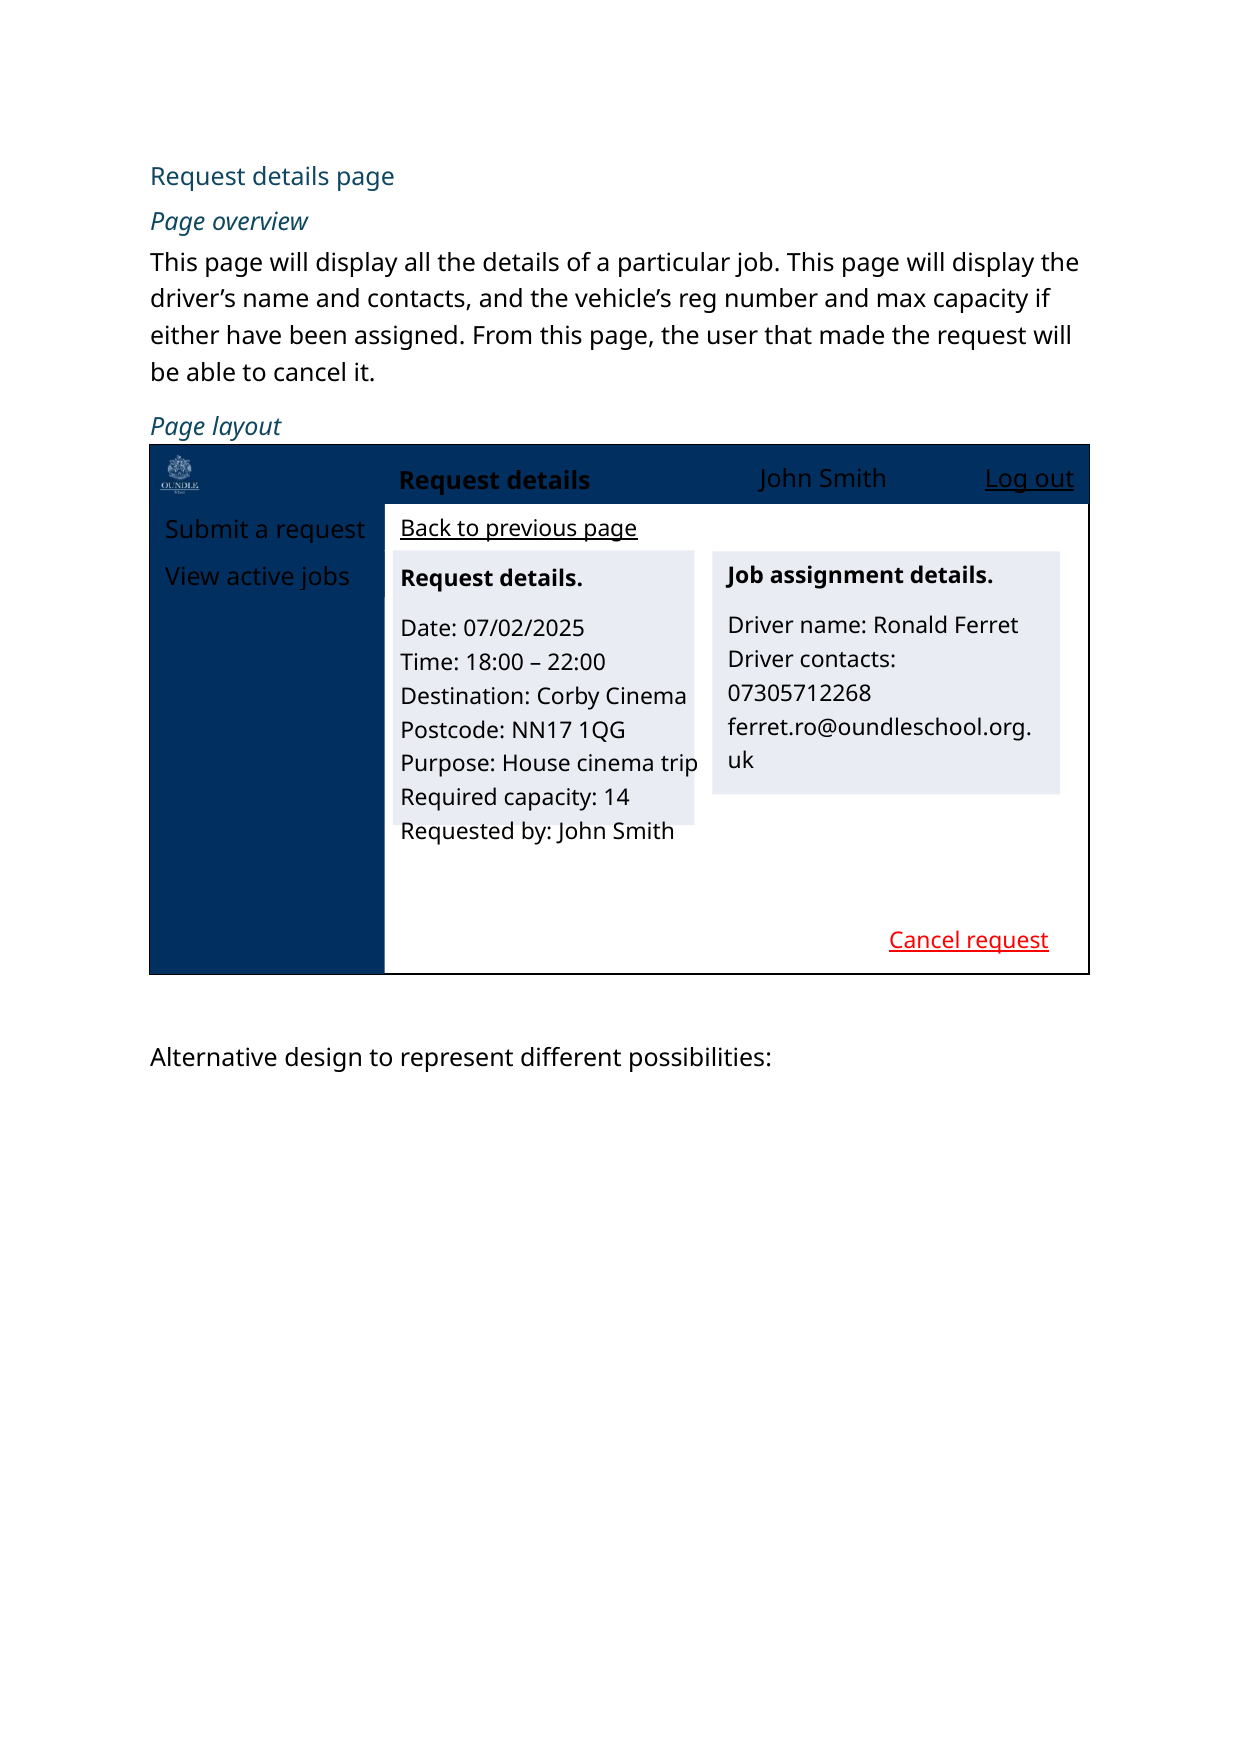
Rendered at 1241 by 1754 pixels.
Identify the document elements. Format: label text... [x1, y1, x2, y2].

text Alternative design to represent different possibilities: [150, 1039, 1090, 1074]
subtitle Page layout [150, 408, 1090, 442]
subtitle Request details page [150, 158, 1090, 192]
text This page will display all the details of a particular job. This page will display the driver’s name and contacts, and the vehicle’s reg number and max capacity if either have been assigned. From this page, the user that made the request will be able to cancel it. [150, 244, 1090, 389]
subtitle Page overview [150, 203, 1090, 237]
picture [150, 445, 209, 504]
